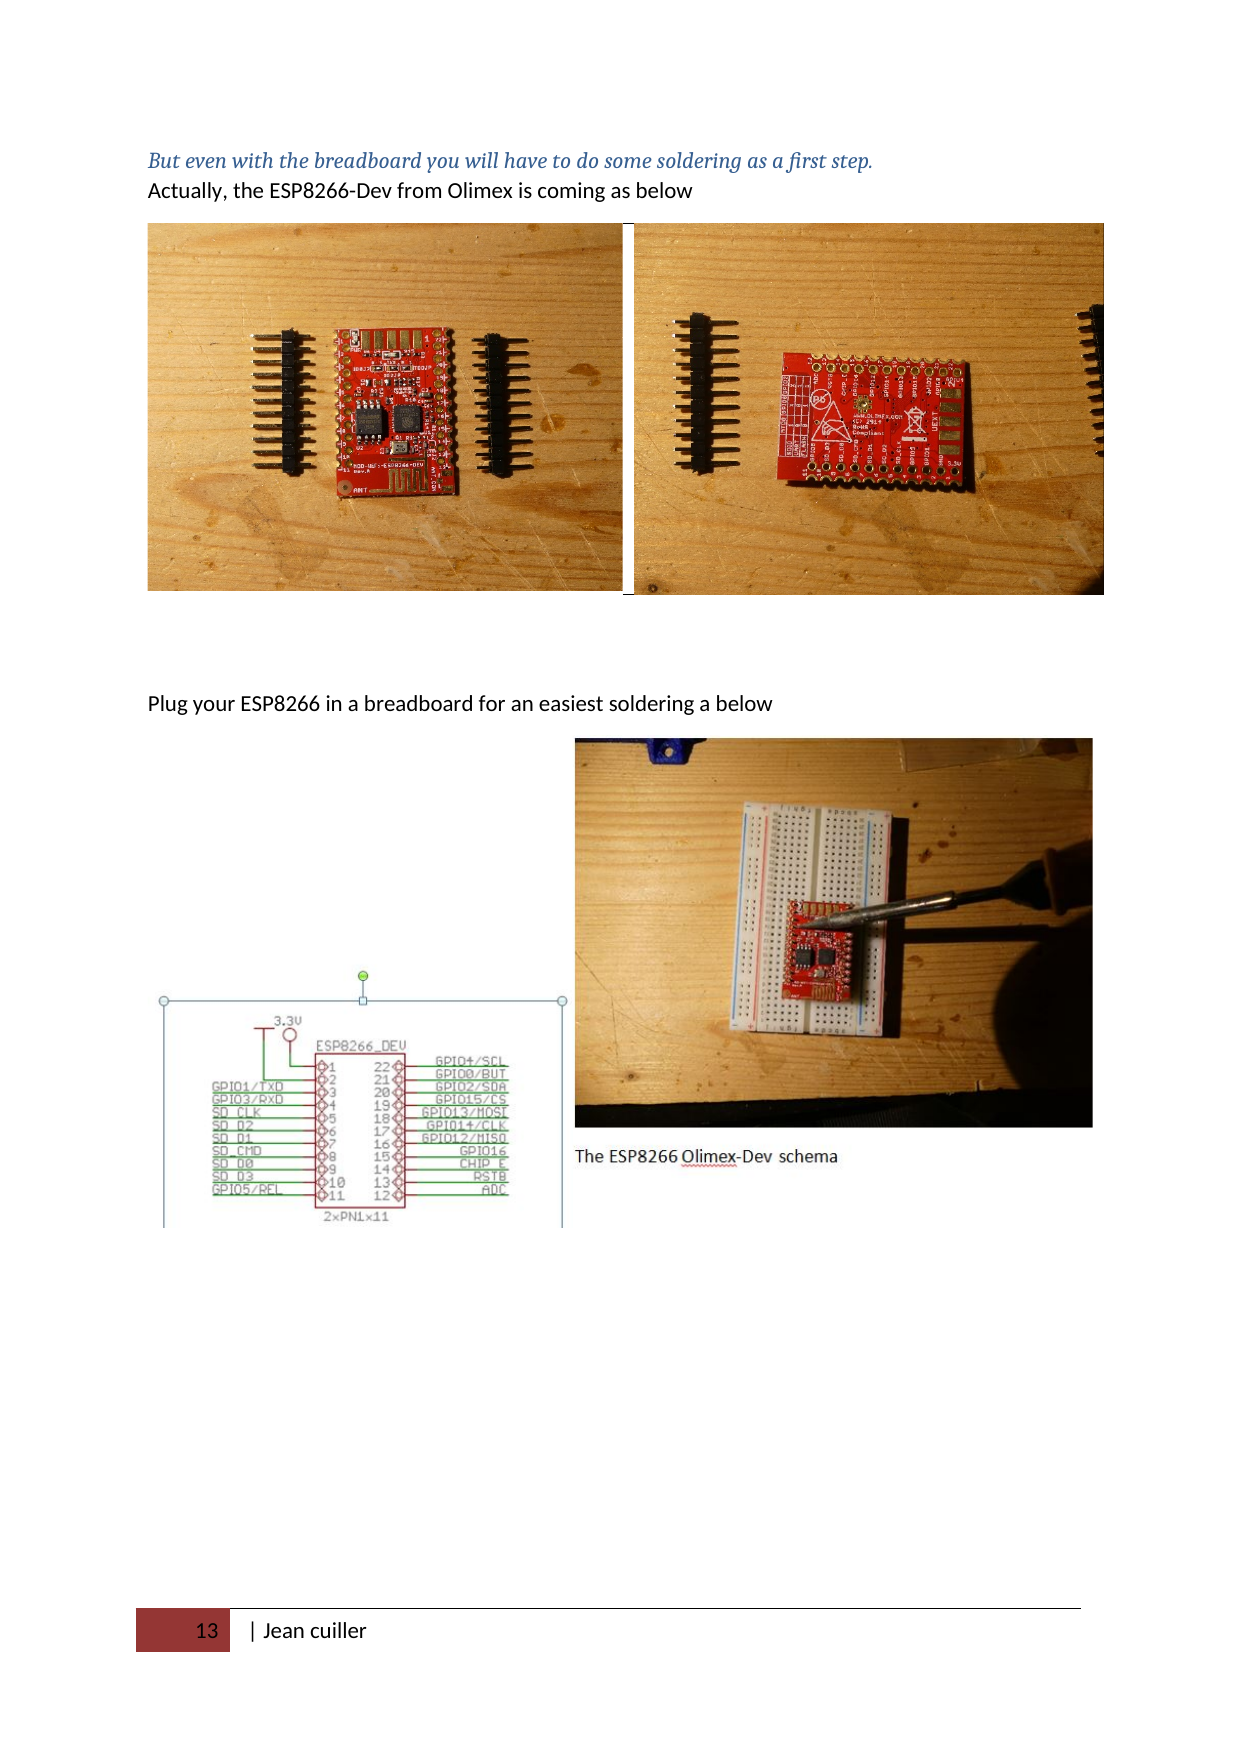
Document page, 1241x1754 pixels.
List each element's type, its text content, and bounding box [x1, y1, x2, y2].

table_header [623, 224, 634, 594]
picture [147, 223, 623, 591]
text Plug your ESP8266 in a breadboard for an easiest soldering a below [148, 689, 1093, 717]
text Actually, the ESP8266-Dev from Olimex is coming as below [148, 176, 1093, 204]
picture [147, 735, 1093, 1228]
table_header [136, 223, 623, 594]
subtitle But even with the breadboard you will have to do some soldering as a first step. [148, 148, 1093, 174]
picture [634, 223, 1104, 595]
